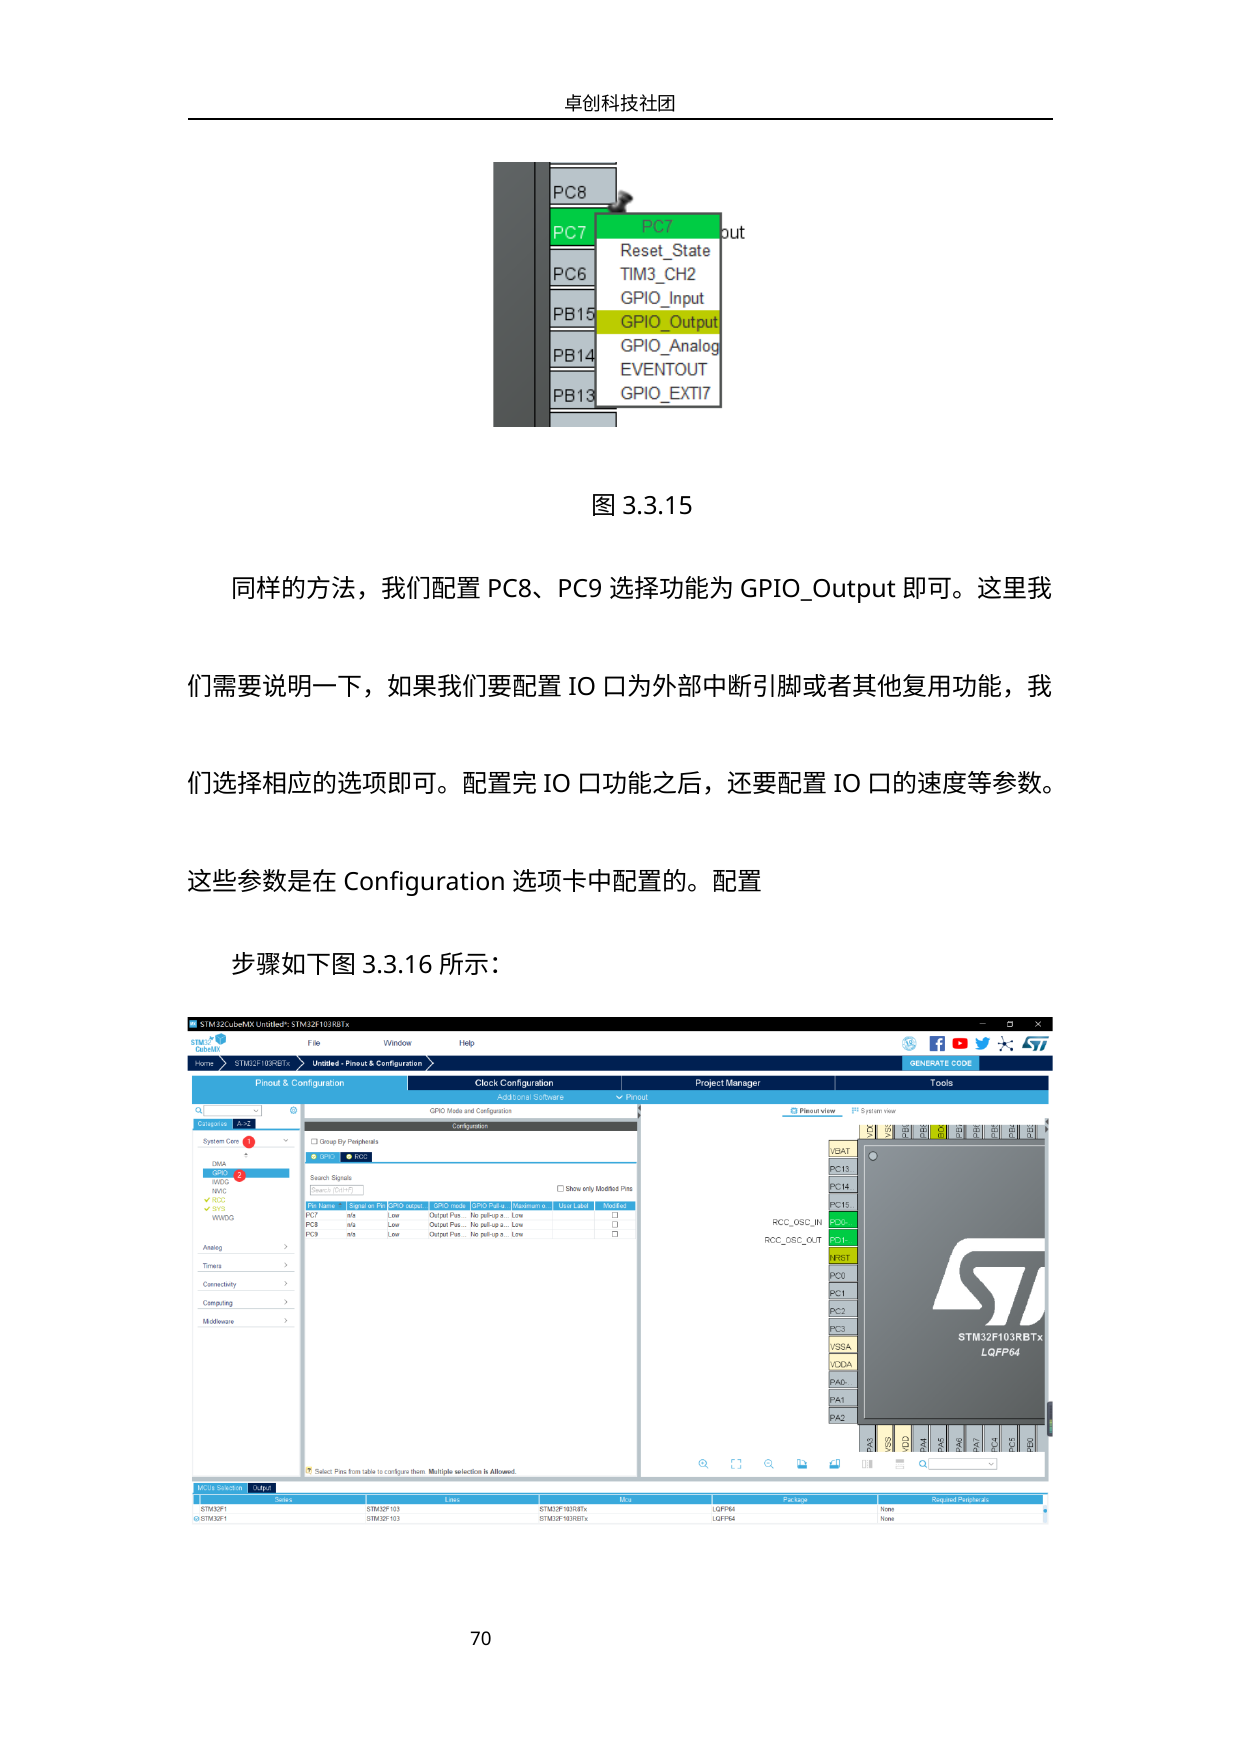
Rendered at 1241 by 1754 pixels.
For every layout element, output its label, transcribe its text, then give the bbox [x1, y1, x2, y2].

text 同样的方法，我们配置 PC8、PC9 选择功能为 GPIO_Output 即可。这里我们需要说明一下，如果我们要配置 IO 口为外部中断引脚或者其他复用功能，我们选择相应的选项即可。配置完 IO 口功能之后，还要配置 IO 口的速度等参数。这些参数是在 Configuration 选项卡中配置的。配置 [187, 554, 1053, 912]
text 步骤如下图 3.3.16 所示： [187, 930, 1053, 995]
picture [493, 162, 791, 427]
text 图 3.3.15 [187, 471, 1053, 536]
picture [187, 1017, 1053, 1529]
